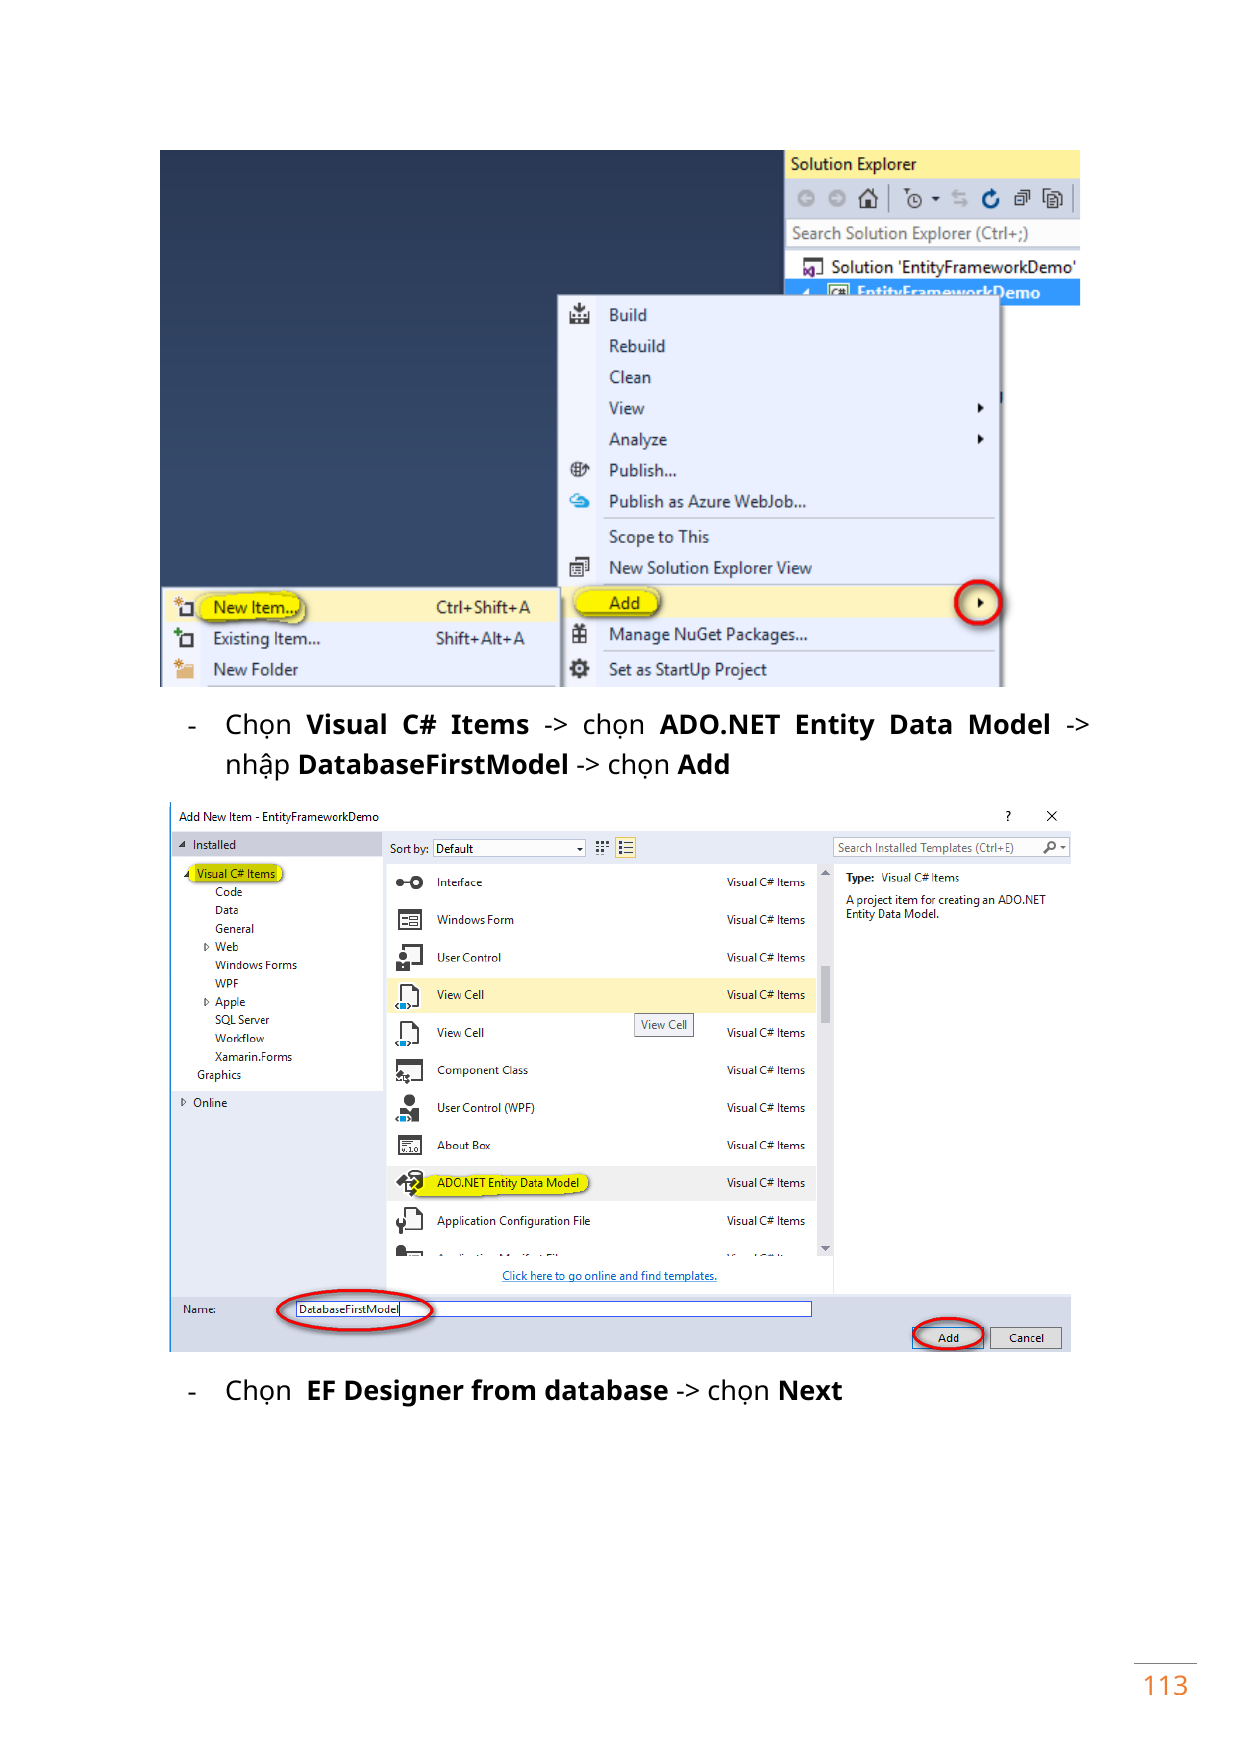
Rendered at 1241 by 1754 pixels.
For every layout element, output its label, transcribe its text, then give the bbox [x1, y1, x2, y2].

picture [169, 802, 1071, 1352]
list Chọn Visual C# Items -> chọn ADO.NET Entity Data Model -> nhập DatabaseFirstModel -> chọn Add [187, 706, 1090, 782]
list Chọn EF Designer from database -> chọn Next [187, 1372, 1090, 1408]
picture [160, 150, 1081, 687]
